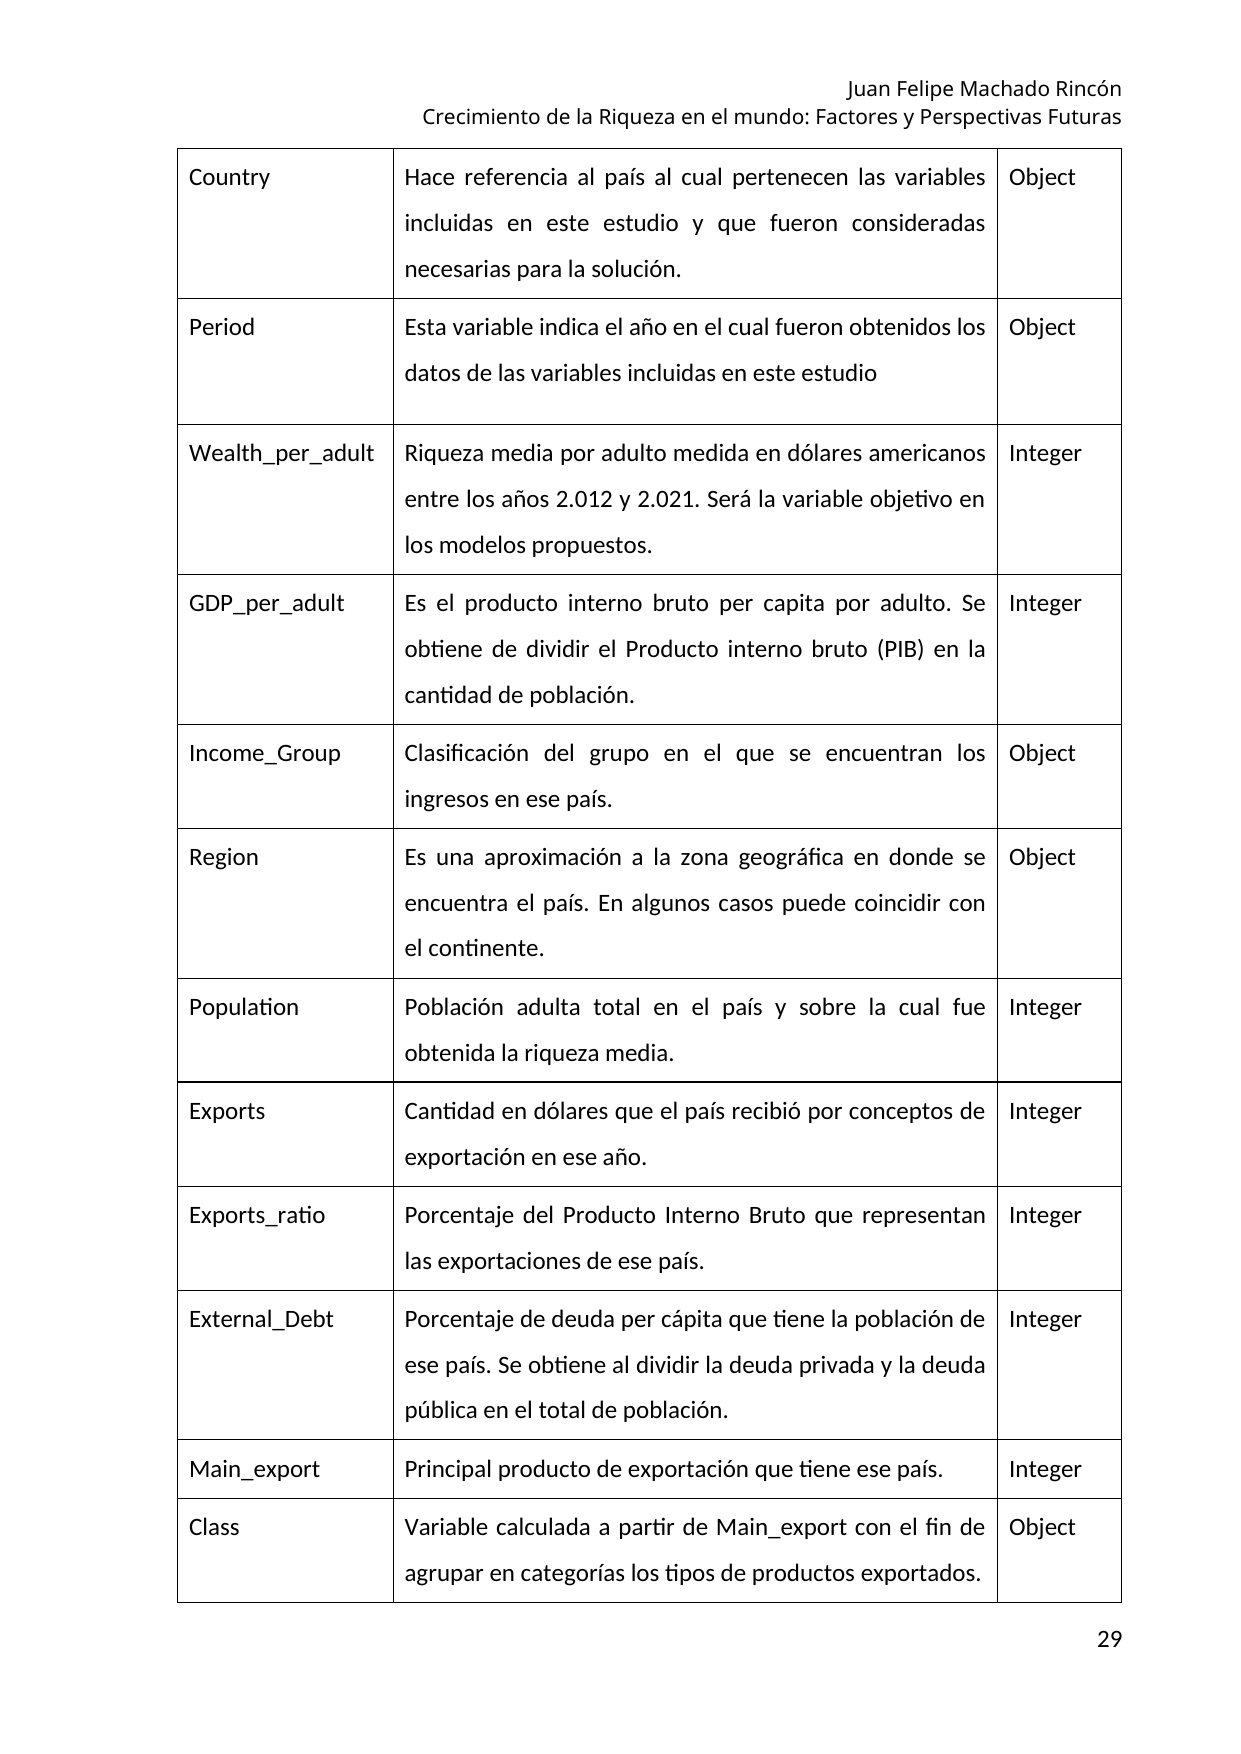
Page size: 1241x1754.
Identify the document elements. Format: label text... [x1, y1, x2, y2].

table_cell External_Debt [178, 1291, 393, 1439]
table_cell Es el producto interno bruto per capita por adulto. Se obtiene de dividir el Producto interno bruto (PIB) en la cantidad de población. [394, 575, 997, 723]
table_cell Exports [178, 1083, 393, 1186]
table_cell Region [178, 829, 393, 977]
table_cell Integer [998, 575, 1121, 723]
table_cell Integer [998, 1440, 1121, 1498]
table_cell Principal producto de exportación que tiene ese país. [394, 1440, 997, 1498]
table_cell Porcentaje del Producto Interno Bruto que representan las exportaciones de ese país. [394, 1187, 997, 1289]
table_cell Income_Group [178, 725, 393, 828]
table_cell Object [998, 299, 1121, 424]
table_cell Integer [998, 1083, 1121, 1186]
table_cell Wealth_per_adult [178, 425, 393, 574]
table_cell Exports_ratio [178, 1187, 393, 1289]
table_cell Variable calculada a partir de Main_export con el fin de agrupar en categorías los tipos de productos exportados. [394, 1499, 997, 1602]
table_cell Object [998, 149, 1121, 297]
table_cell Country [178, 149, 393, 297]
table_cell Integer [998, 425, 1121, 574]
table_cell Object [998, 1499, 1121, 1602]
table_cell Object [998, 725, 1121, 828]
table_cell Riqueza media por adulto medida en dólares americanos entre los años 2.012 y 2.021. Será la variable objetivo en los modelos propuestos. [394, 425, 997, 574]
table_cell Porcentaje de deuda per cápita que tiene la población de ese país. Se obtiene al dividir la deuda privada y la deuda pública en el total de población. [394, 1291, 997, 1439]
table_cell Integer [998, 979, 1121, 1081]
table_cell Object [998, 829, 1121, 977]
table_cell Class [178, 1499, 393, 1602]
table_cell Integer [998, 1291, 1121, 1439]
table_cell Main_export [178, 1440, 393, 1498]
table_cell Esta variable indica el año en el cual fueron obtenidos los datos de las variables incluidas en este estudio [394, 299, 997, 424]
table_cell Integer [998, 1187, 1121, 1289]
table_cell Clasificación del grupo en el que se encuentran los ingresos en ese país. [394, 725, 997, 828]
table_cell Hace referencia al país al cual pertenecen las variables incluidas en este estudio y que fueron consideradas necesarias para la solución. [394, 149, 997, 297]
table_cell Cantidad en dólares que el país recibió por conceptos de exportación en ese año. [394, 1083, 997, 1186]
table_cell Población adulta total en el país y sobre la cual fue obtenida la riqueza media. [394, 979, 997, 1081]
table_cell Population [178, 979, 393, 1081]
table_cell GDP_per_adult [178, 575, 393, 723]
table_cell Es una aproximación a la zona geográfica en donde se encuentra el país. En algunos casos puede coincidir con el continente. [394, 829, 997, 977]
table_cell Period [178, 299, 393, 424]
